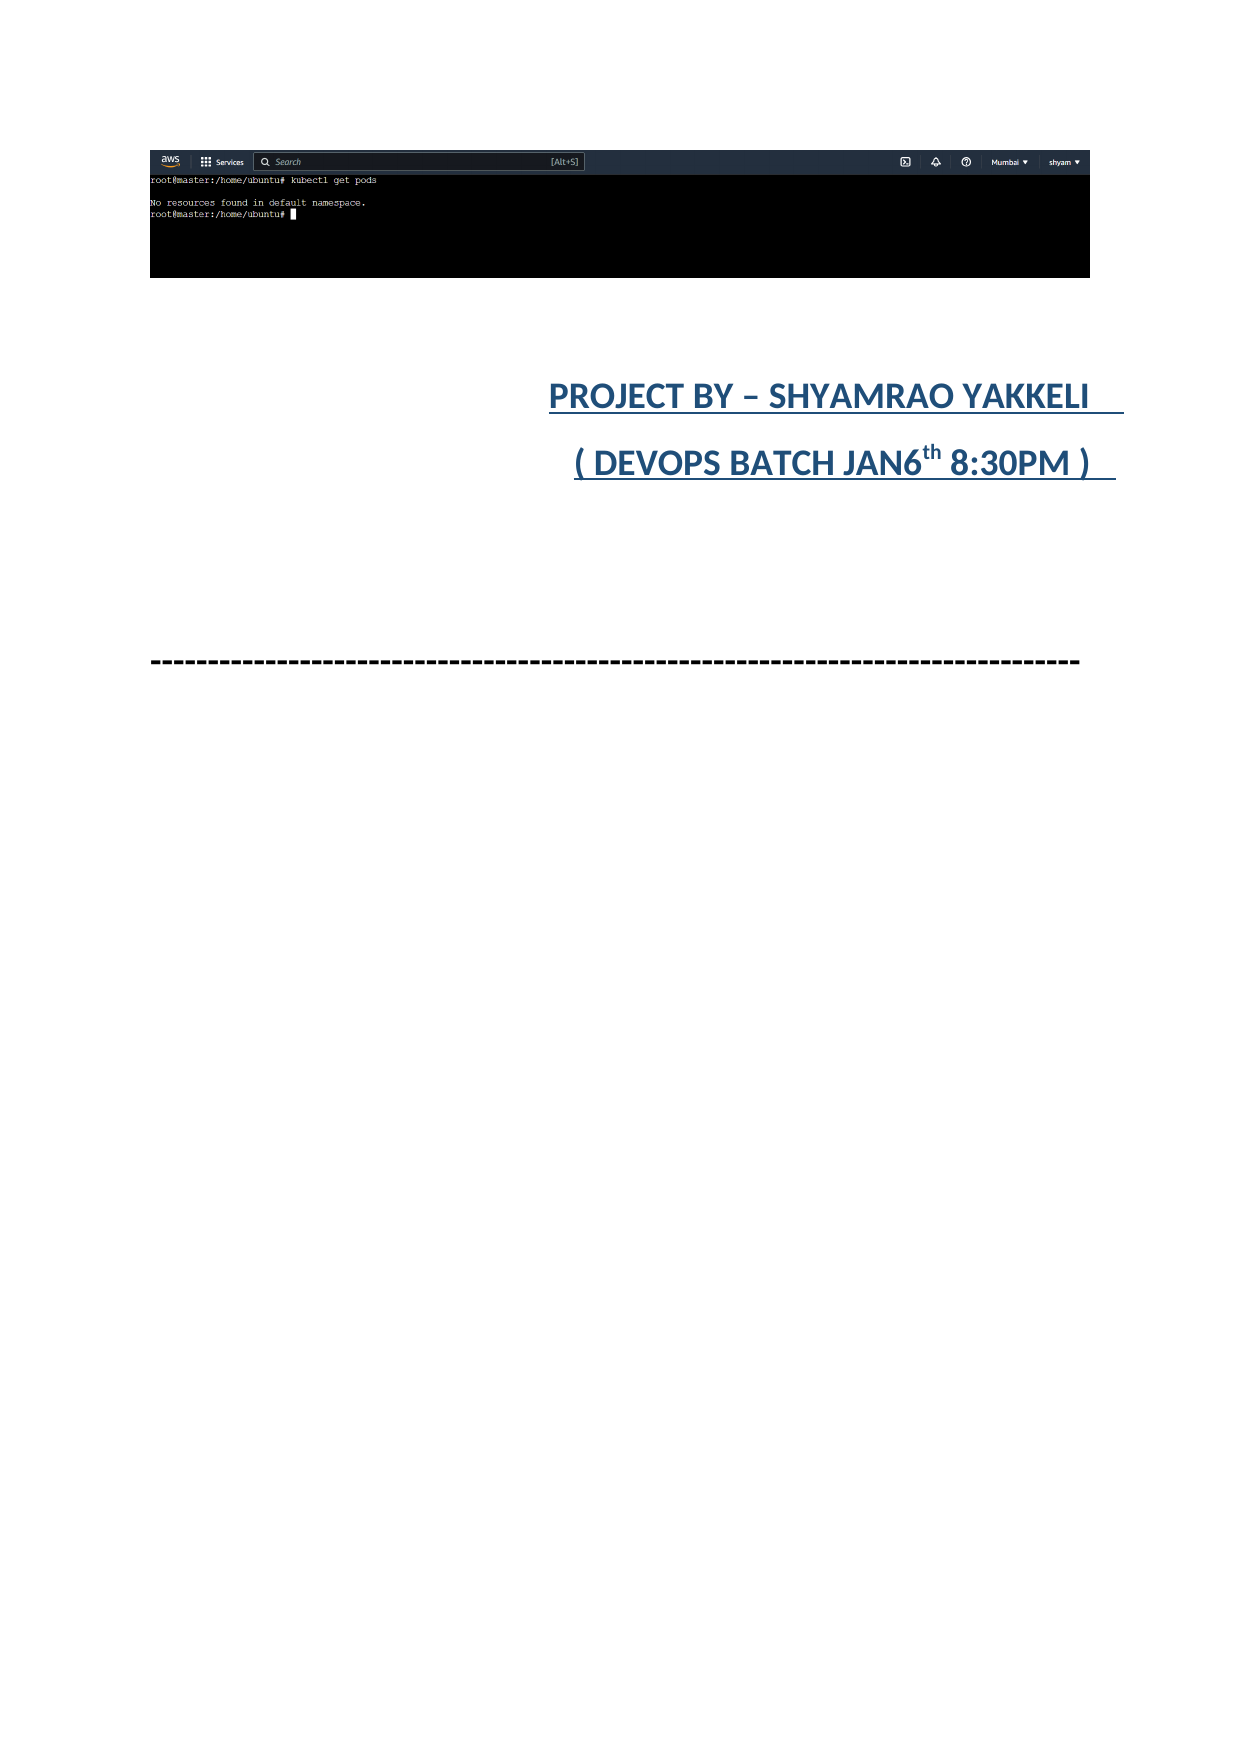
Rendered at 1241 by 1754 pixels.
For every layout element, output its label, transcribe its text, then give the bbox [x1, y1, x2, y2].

text PROJECT BY – SHYAMRAO YAKKELI [150, 372, 1090, 418]
text ( DEVOPS BATCH JAN6th 8:30PM ) [150, 439, 1090, 484]
text --------------------------------------------------------------------------------- [150, 637, 1090, 683]
picture [150, 150, 1090, 278]
